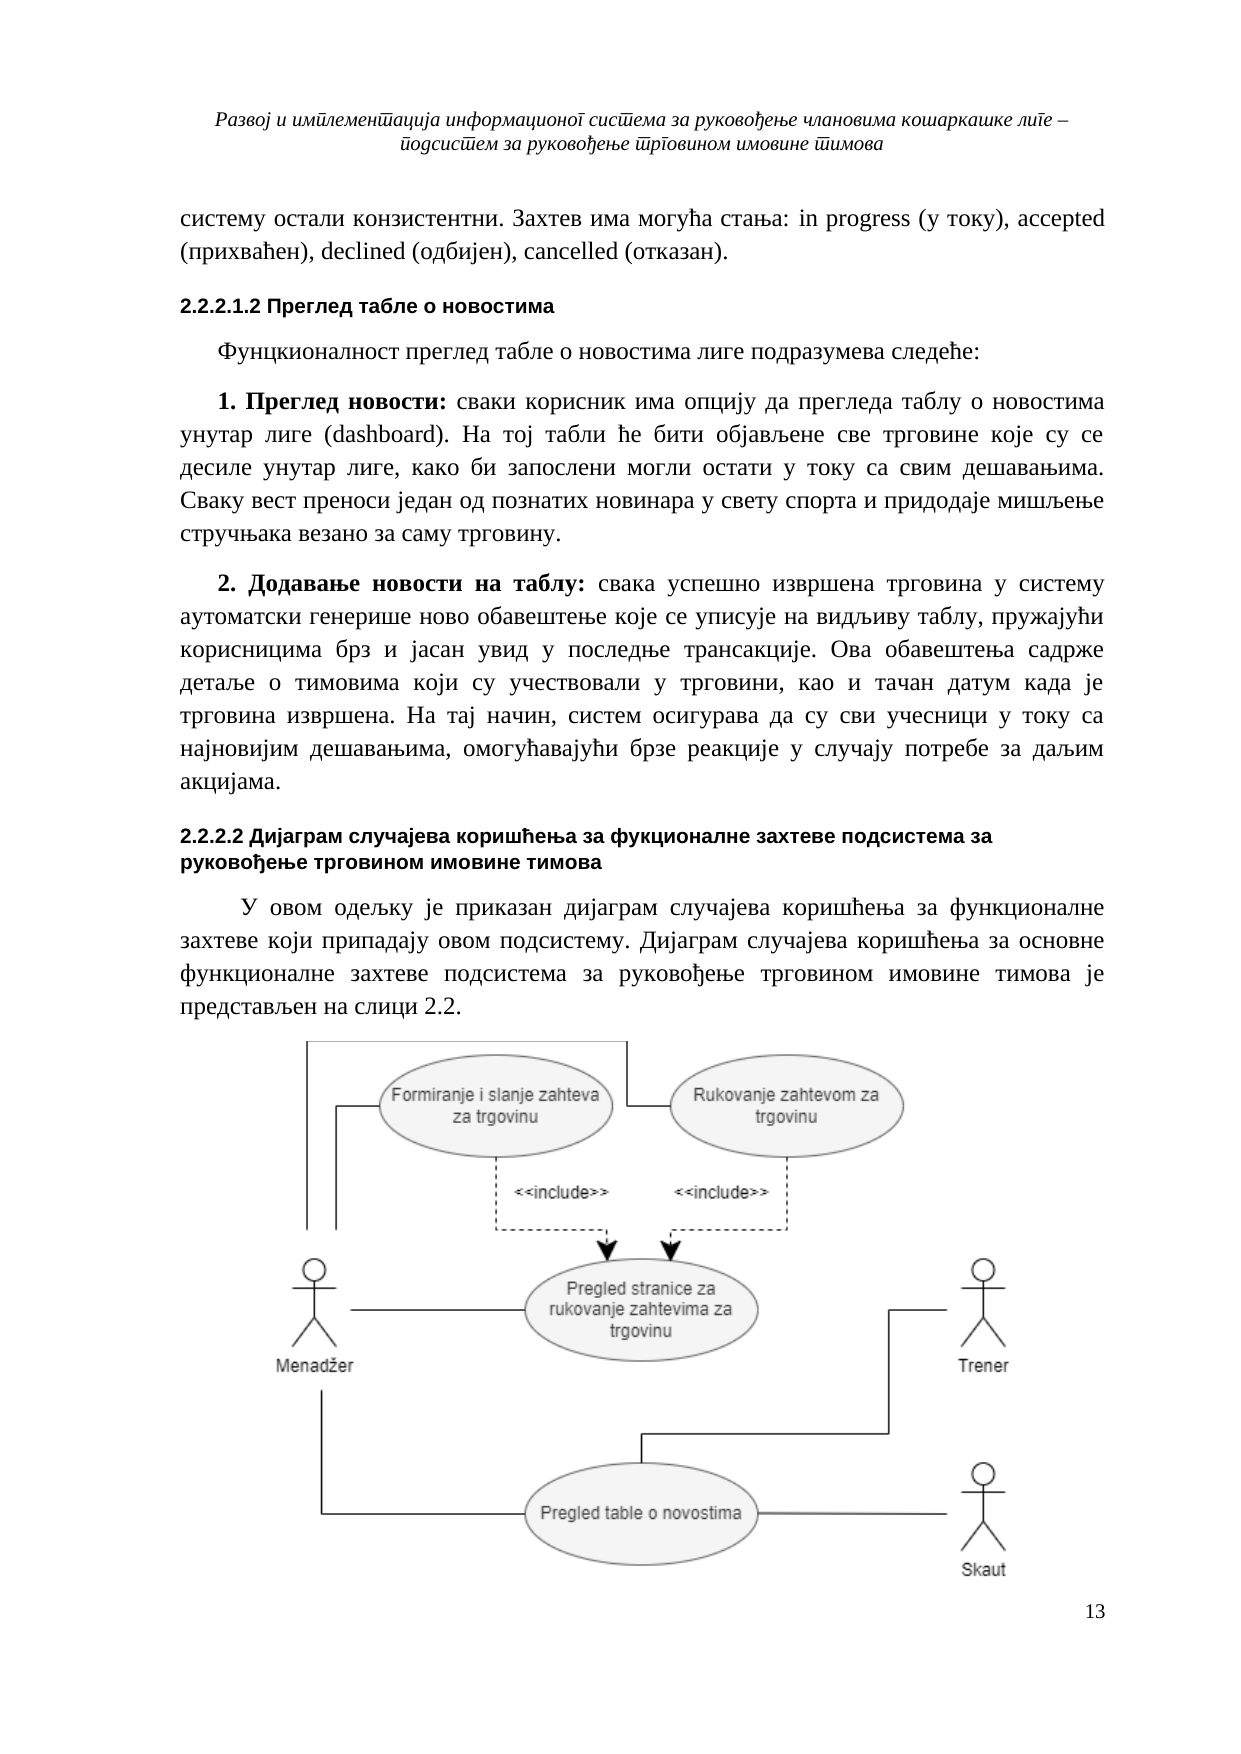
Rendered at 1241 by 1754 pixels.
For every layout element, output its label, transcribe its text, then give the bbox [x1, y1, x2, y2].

text 1. Преглед новости: сваки корисник има опцију да прегледа таблу о новостима унутар лиге (dashboard). На тој табли ће бити објављене све трговине које су се десиле унутар лиге, како би запослени могли остати у току са свим дешавањима. Сваку вест преноси један од познатих новинара у свету спорта и придодаје мишљење стручњака везано за саму трговину. [180, 386, 1105, 547]
picture [276, 1041, 1009, 1582]
text Фунцкионалност преглед табле о новостима лиге подразумева следеће: [180, 336, 1105, 365]
subtitle 2.2.2.2 Дијаграм случајева коришћења за фукционалне захтеве подсистема за руковођење трговином имовине тимова [180, 824, 1105, 874]
text У овом одељку је приказан дијаграм случајева коришћења за функционалне захтеве који припадају овом подсистему. Дијаграм случајева коришћења за основне функционалне захтеве подсистема за руковођење трговином имовине тимова је представљен на слици 2.2. [180, 892, 1105, 1020]
subtitle 2.2.2.1.2 Преглед табле о новостима [180, 294, 1105, 318]
text 2. Додавање новости на таблу: свака успешно извршена трговина у систему аутоматски генерише ново обавештење које се уписује на видљиву таблу, пружајући корисницима брз и јасан увид у последње трансакције. Ова обавештења садрже детаље о тимовима који су учествовали у трговини, као и тачан датум када је трговина извршена. На тај начин, систем осигурава да су сви учесници у току са најновијим дешавањима, омогућавајући брзе реакције у случају потребе за даљим акцијама. [180, 568, 1105, 794]
